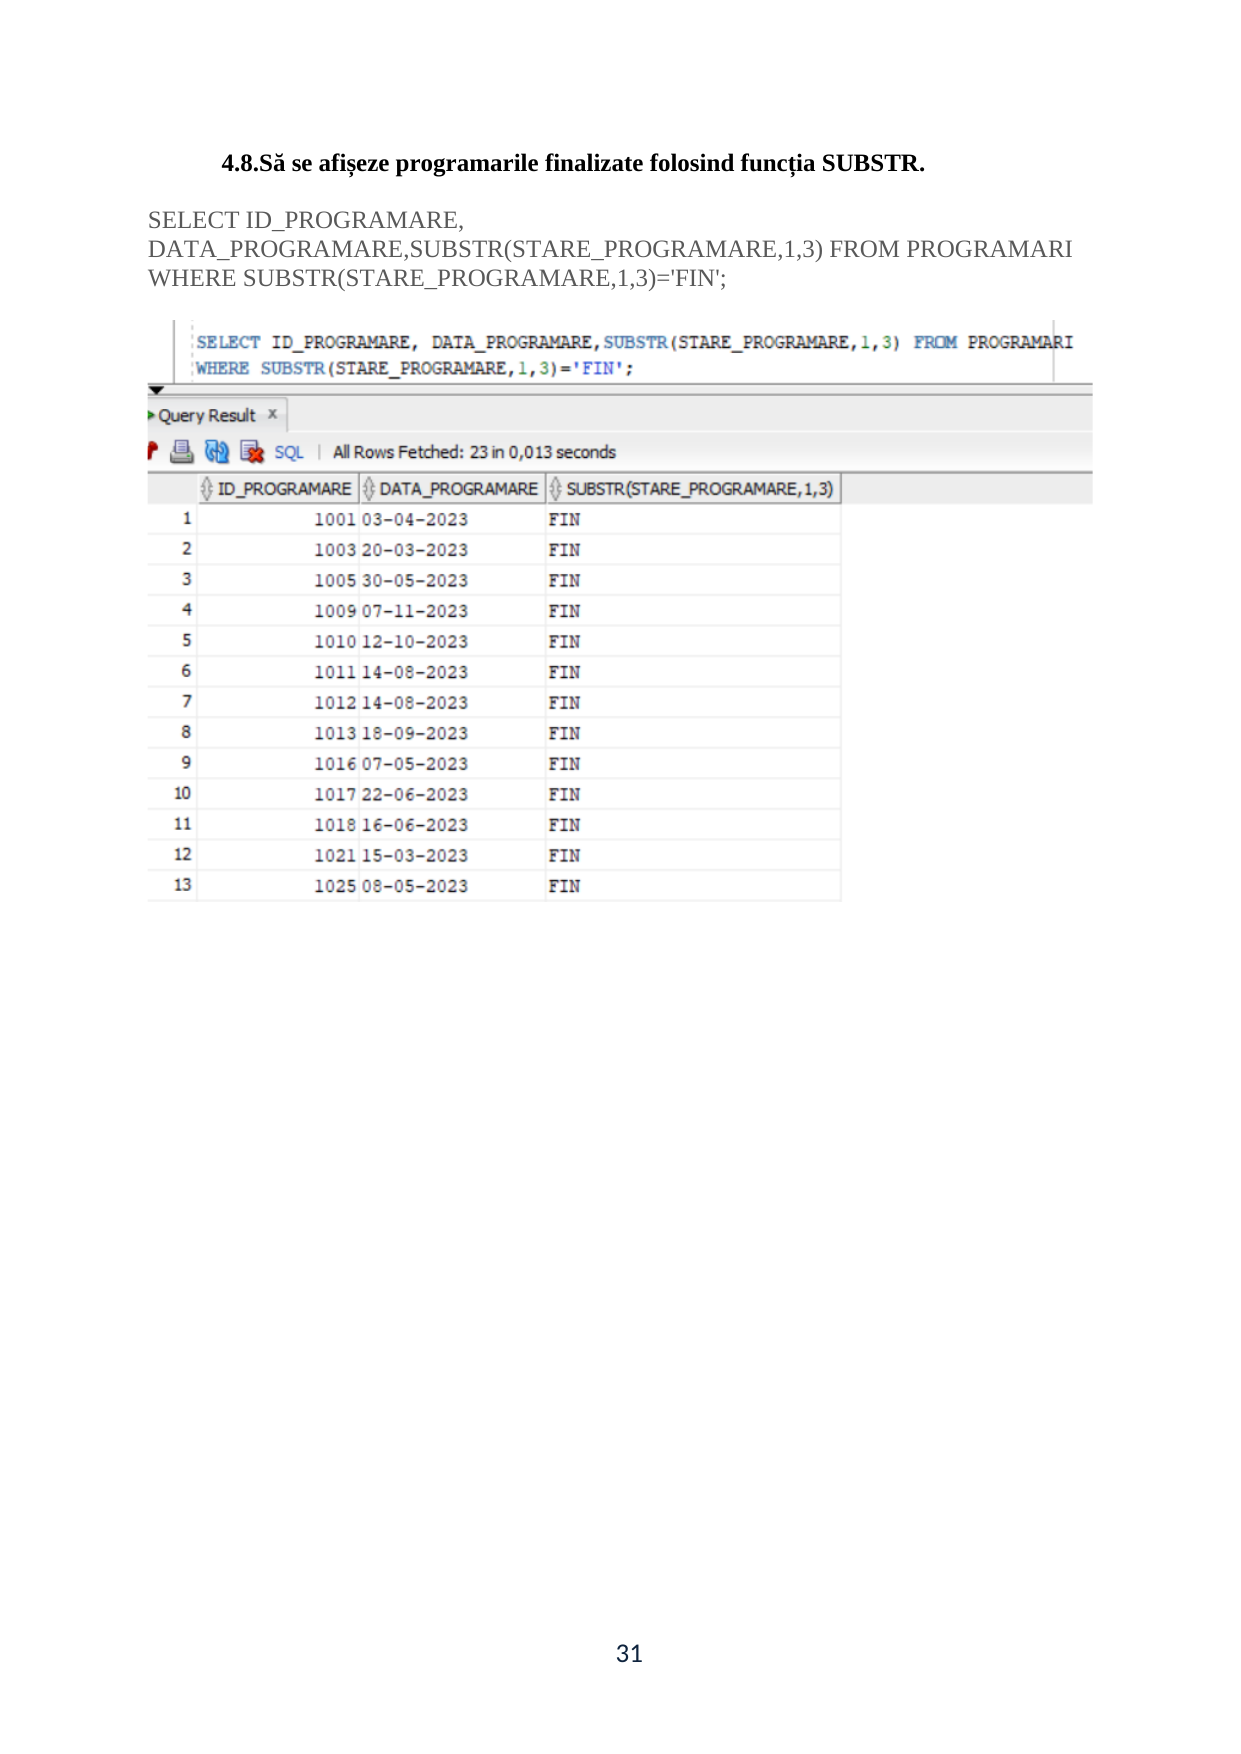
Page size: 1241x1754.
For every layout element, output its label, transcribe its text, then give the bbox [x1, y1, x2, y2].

text 4.8.Să se afișeze programarile finalizate folosind funcția SUBSTR. [148, 148, 1093, 176]
text WHERE SUBSTR(STARE_PROGRAMARE,1,3)='FIN'; [148, 263, 1093, 291]
picture [147, 320, 1093, 902]
text SELECT ID_PROGRAMARE, DATA_PROGRAMARE,SUBSTR(STARE_PROGRAMARE,1,3) FROM PROGRAMARI [148, 205, 1093, 263]
